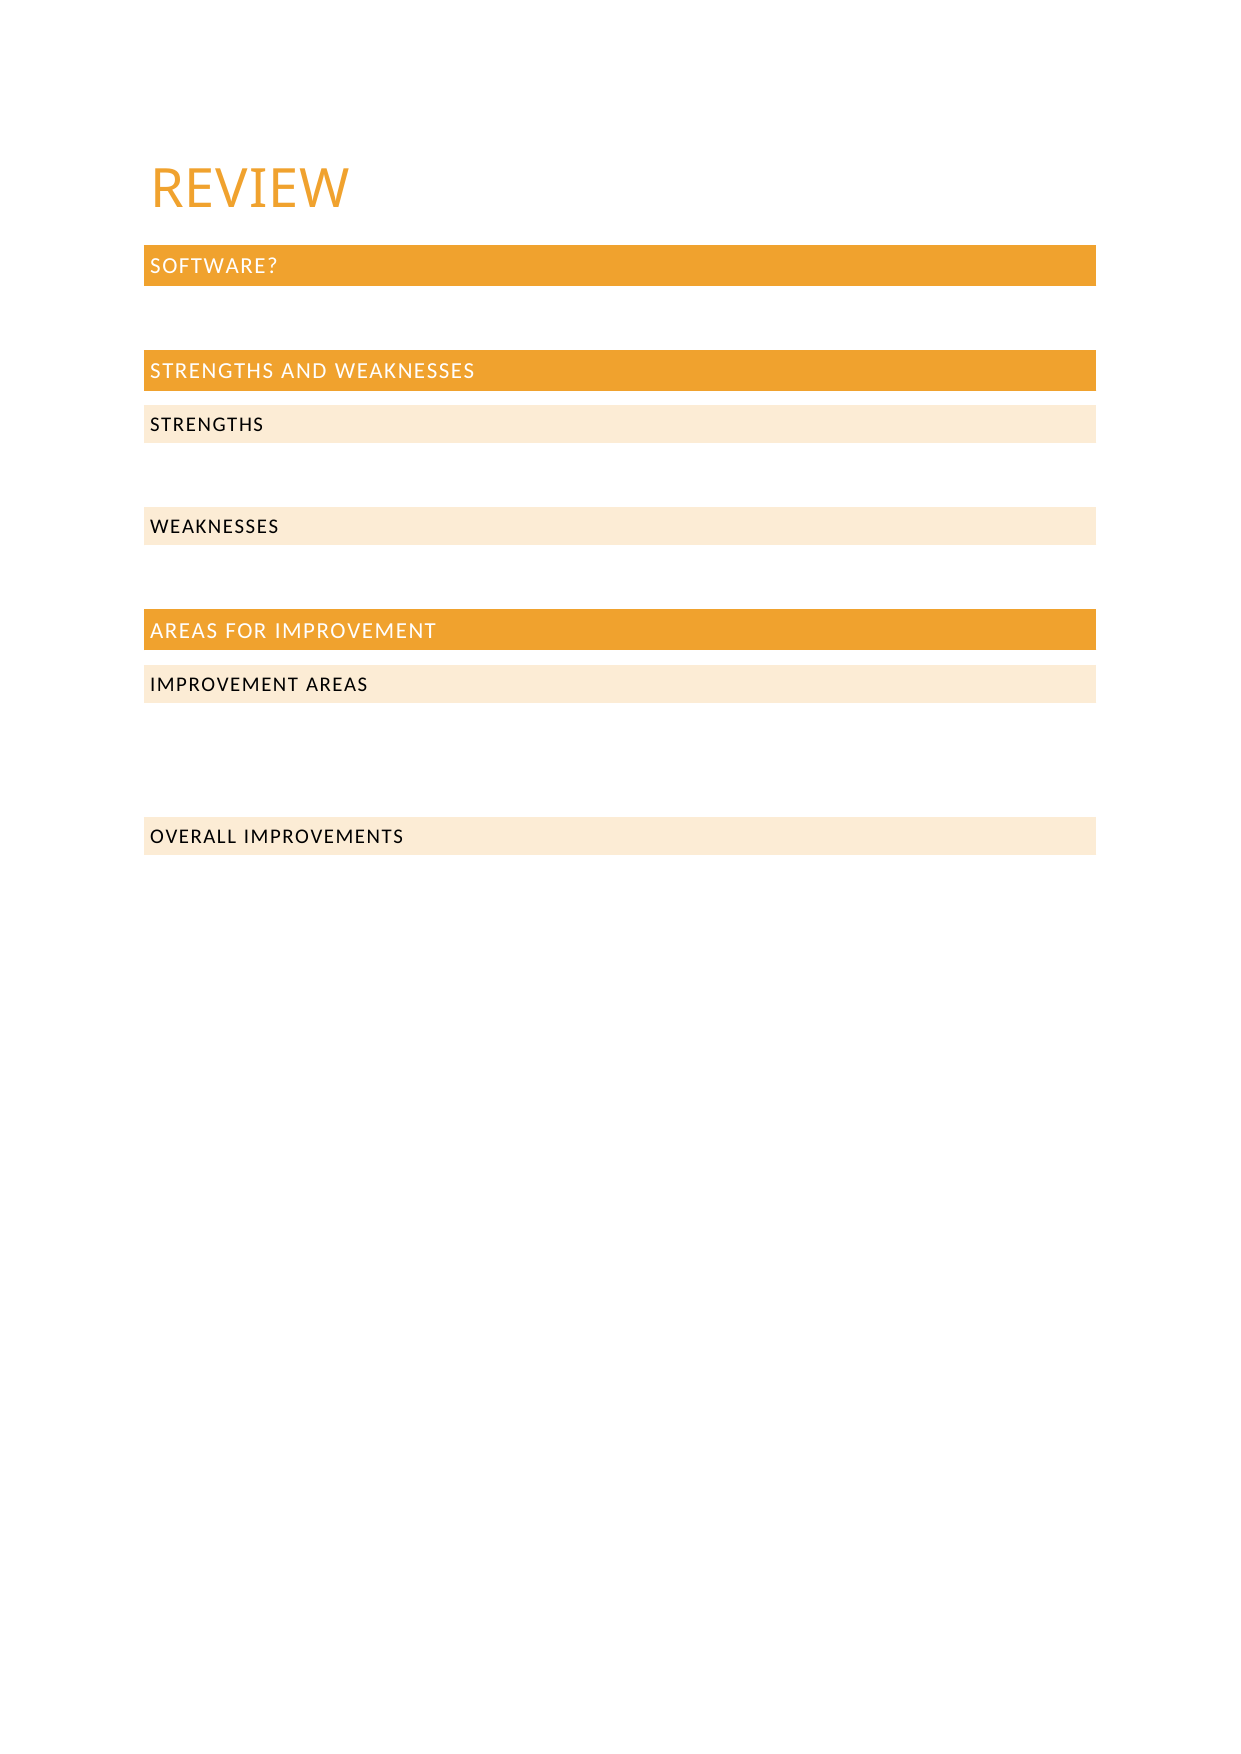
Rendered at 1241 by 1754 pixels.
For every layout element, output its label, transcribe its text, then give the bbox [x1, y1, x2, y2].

subtitle Strengths and weaknesses [150, 357, 1090, 384]
title Review [150, 150, 1090, 224]
subtitle Strengths [150, 412, 1090, 437]
subtitle Areas for improvement [150, 616, 1090, 644]
subtitle Overall improvements [150, 823, 1090, 848]
subtitle Improvement areas [150, 671, 1090, 696]
subtitle Weaknesses [150, 514, 1090, 539]
subtitle software? [150, 251, 1090, 279]
